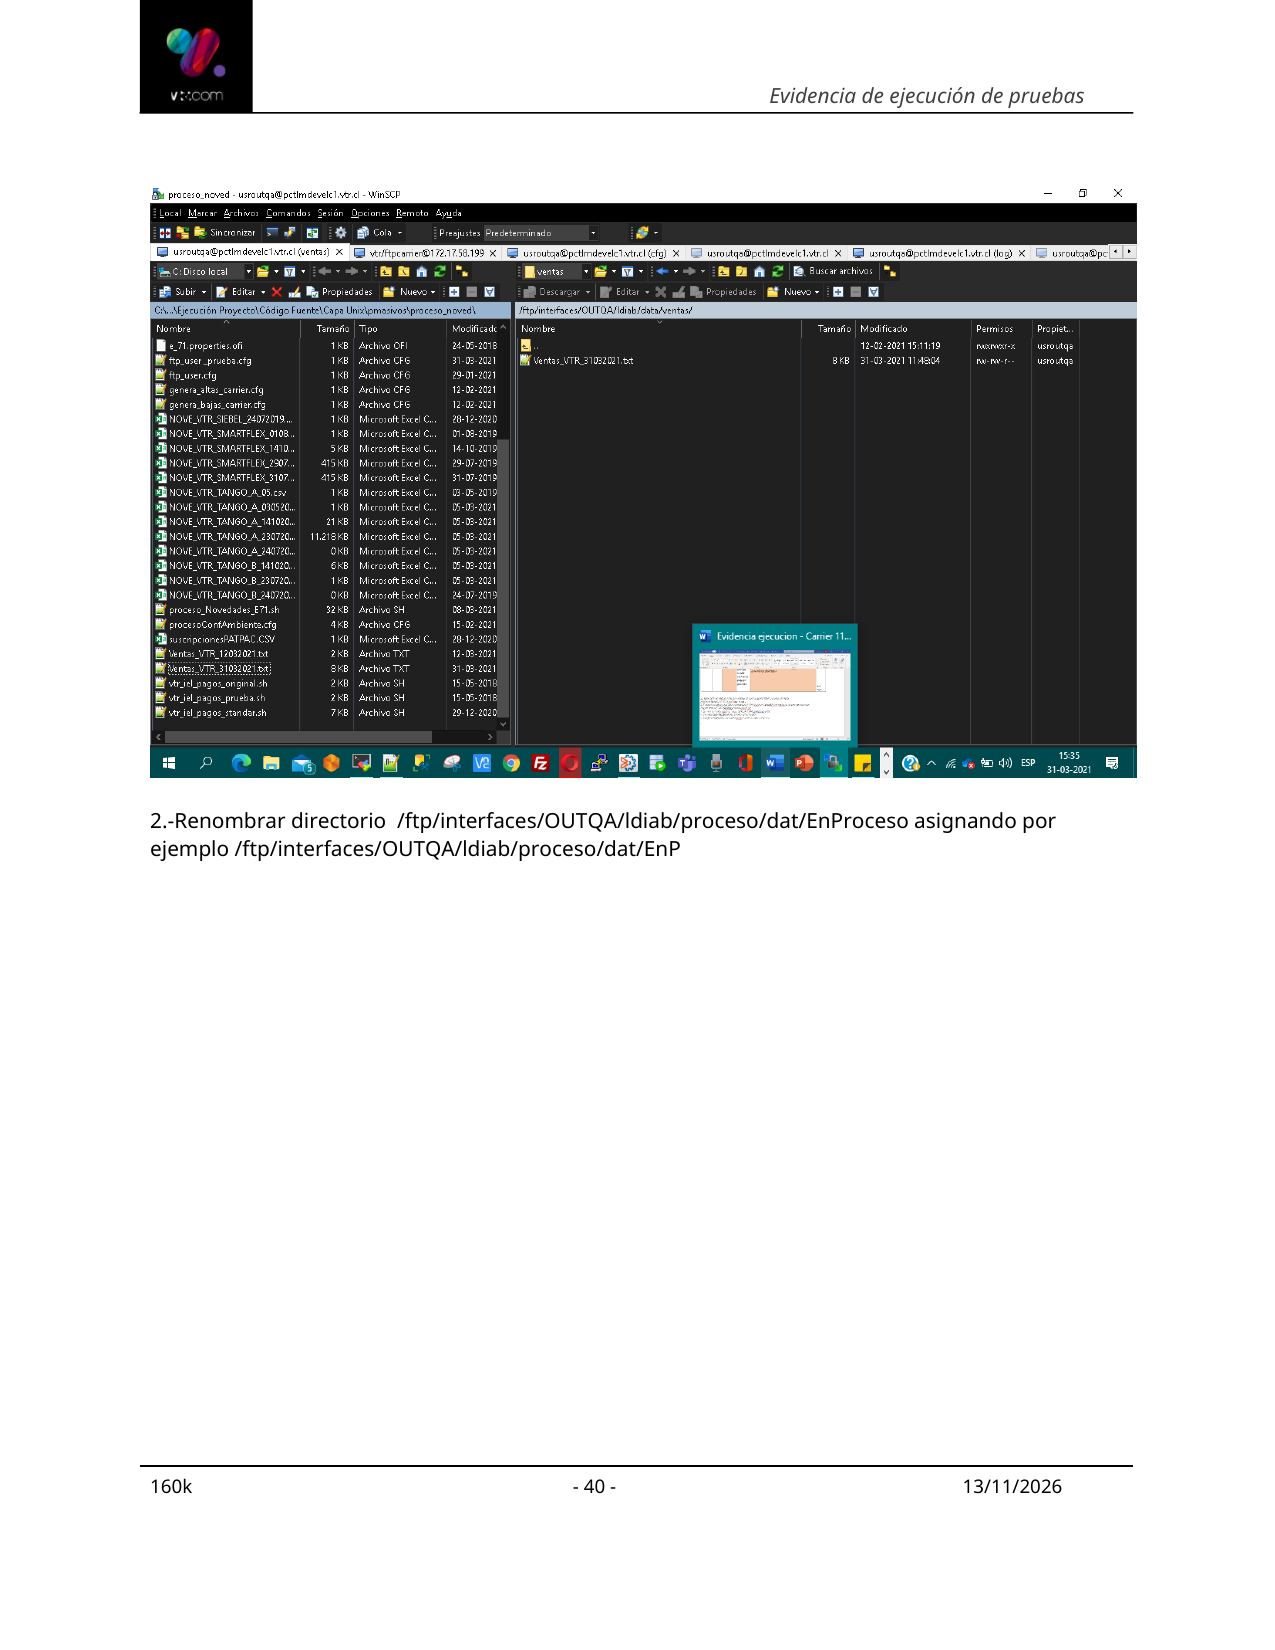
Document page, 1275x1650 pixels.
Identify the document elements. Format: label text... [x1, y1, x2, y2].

text 2.-Renombrar directorio /ftp/interfaces/OUTQA/ldiab/proceso/dat/EnProceso asignando por ejemplo /ftp/interfaces/OUTQA/ldiab/proceso/dat/EnP [150, 806, 1137, 863]
picture [166, 28, 226, 101]
picture [150, 185, 1137, 778]
